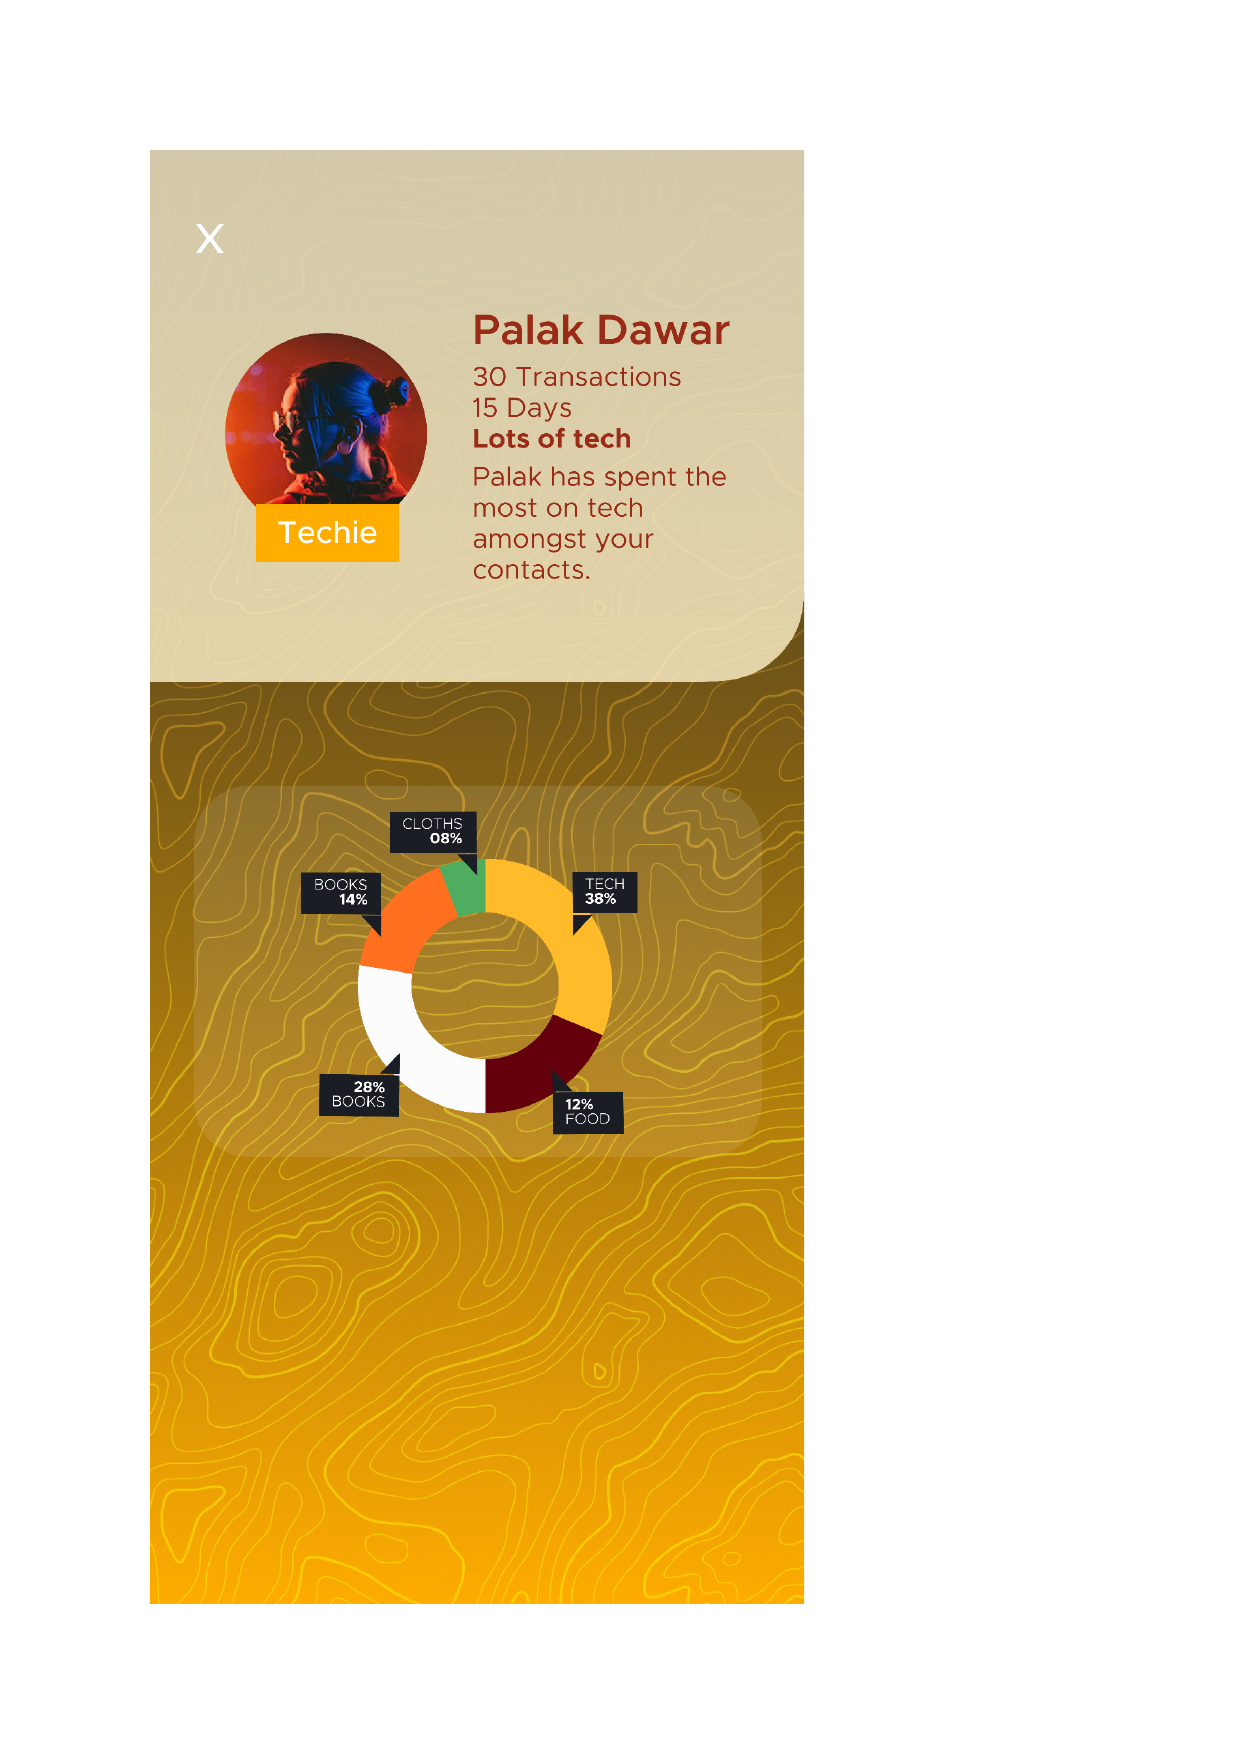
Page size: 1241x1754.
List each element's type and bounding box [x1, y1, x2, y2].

picture [150, 150, 805, 1604]
